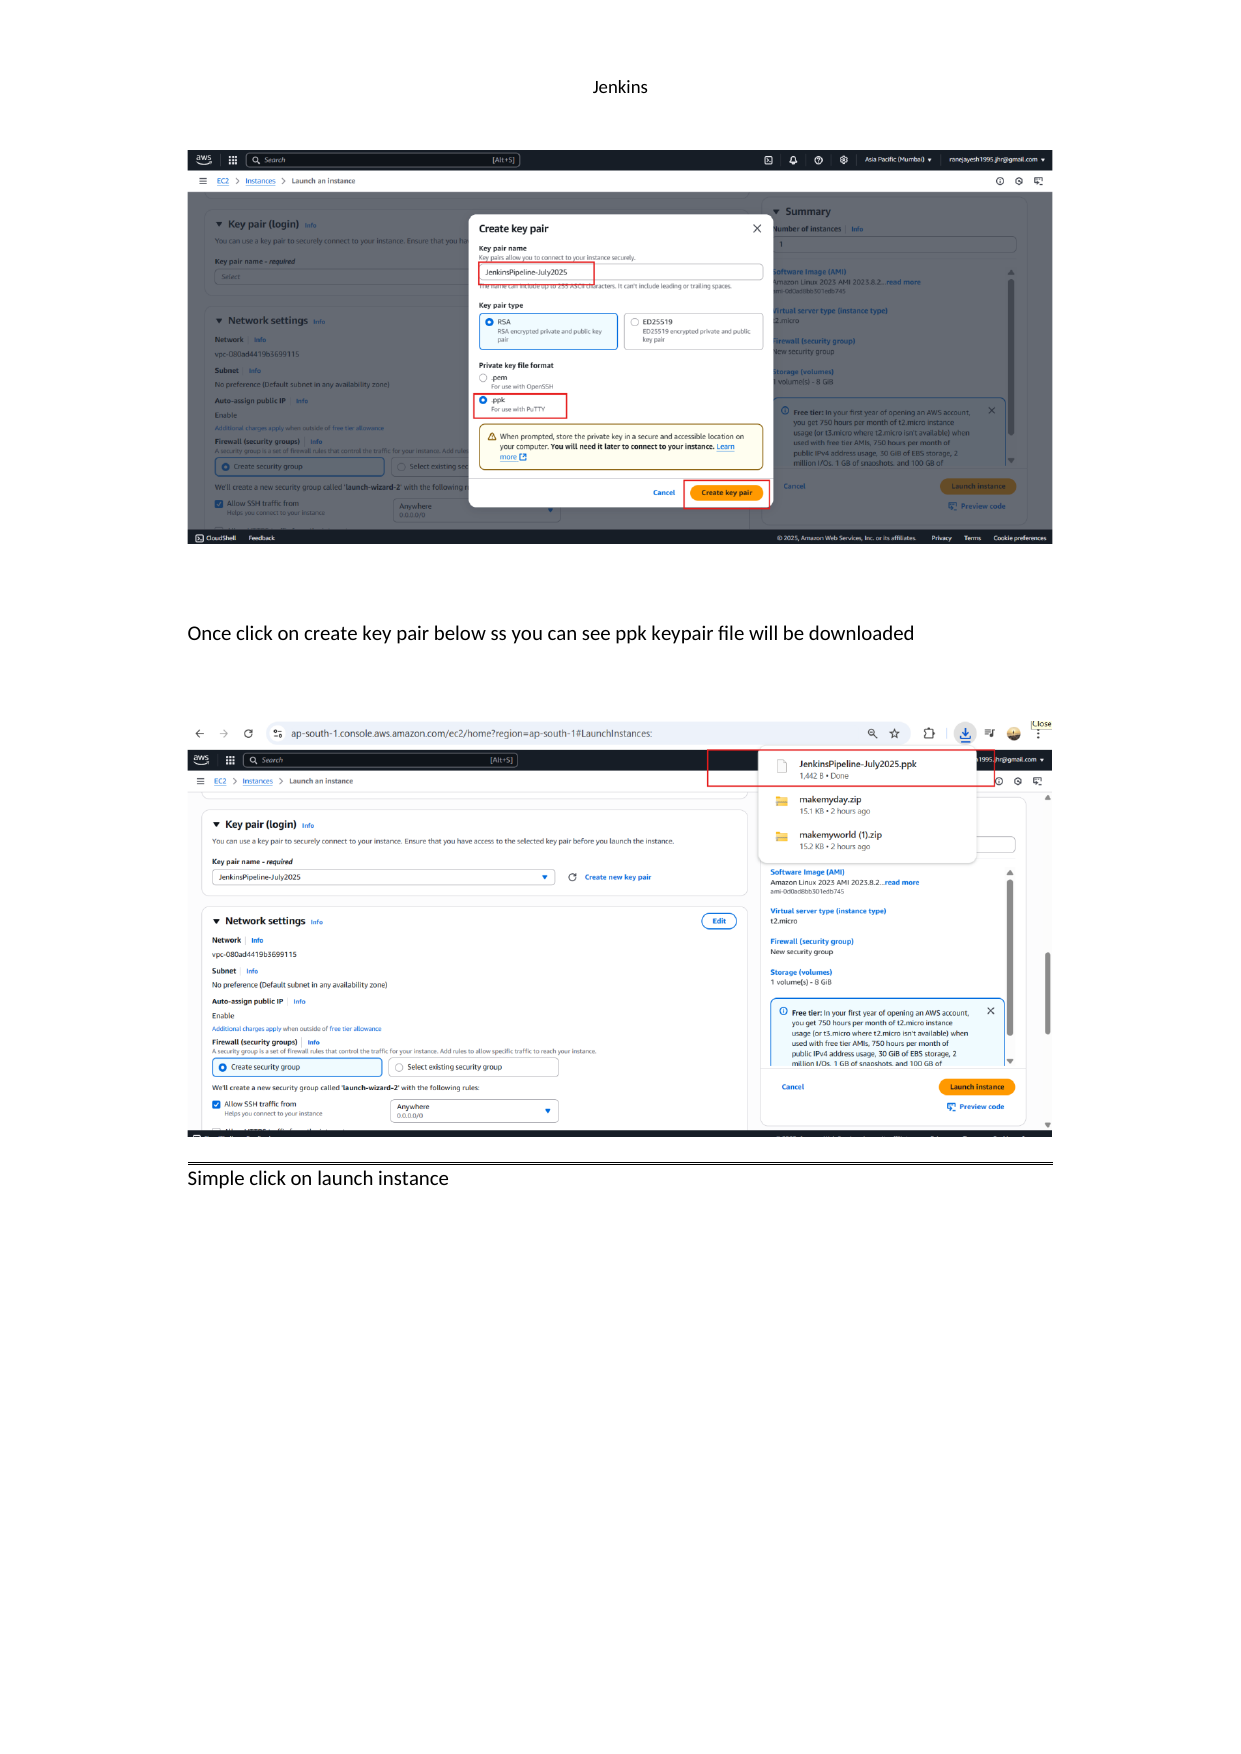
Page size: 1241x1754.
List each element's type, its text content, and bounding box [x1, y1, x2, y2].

text Simple click on launch instance [187, 1165, 1053, 1191]
text Once click on create key pair below ss you can see ppk keypair file will be downloaded [187, 620, 1053, 645]
picture [187, 150, 1053, 544]
picture [187, 721, 1052, 1137]
